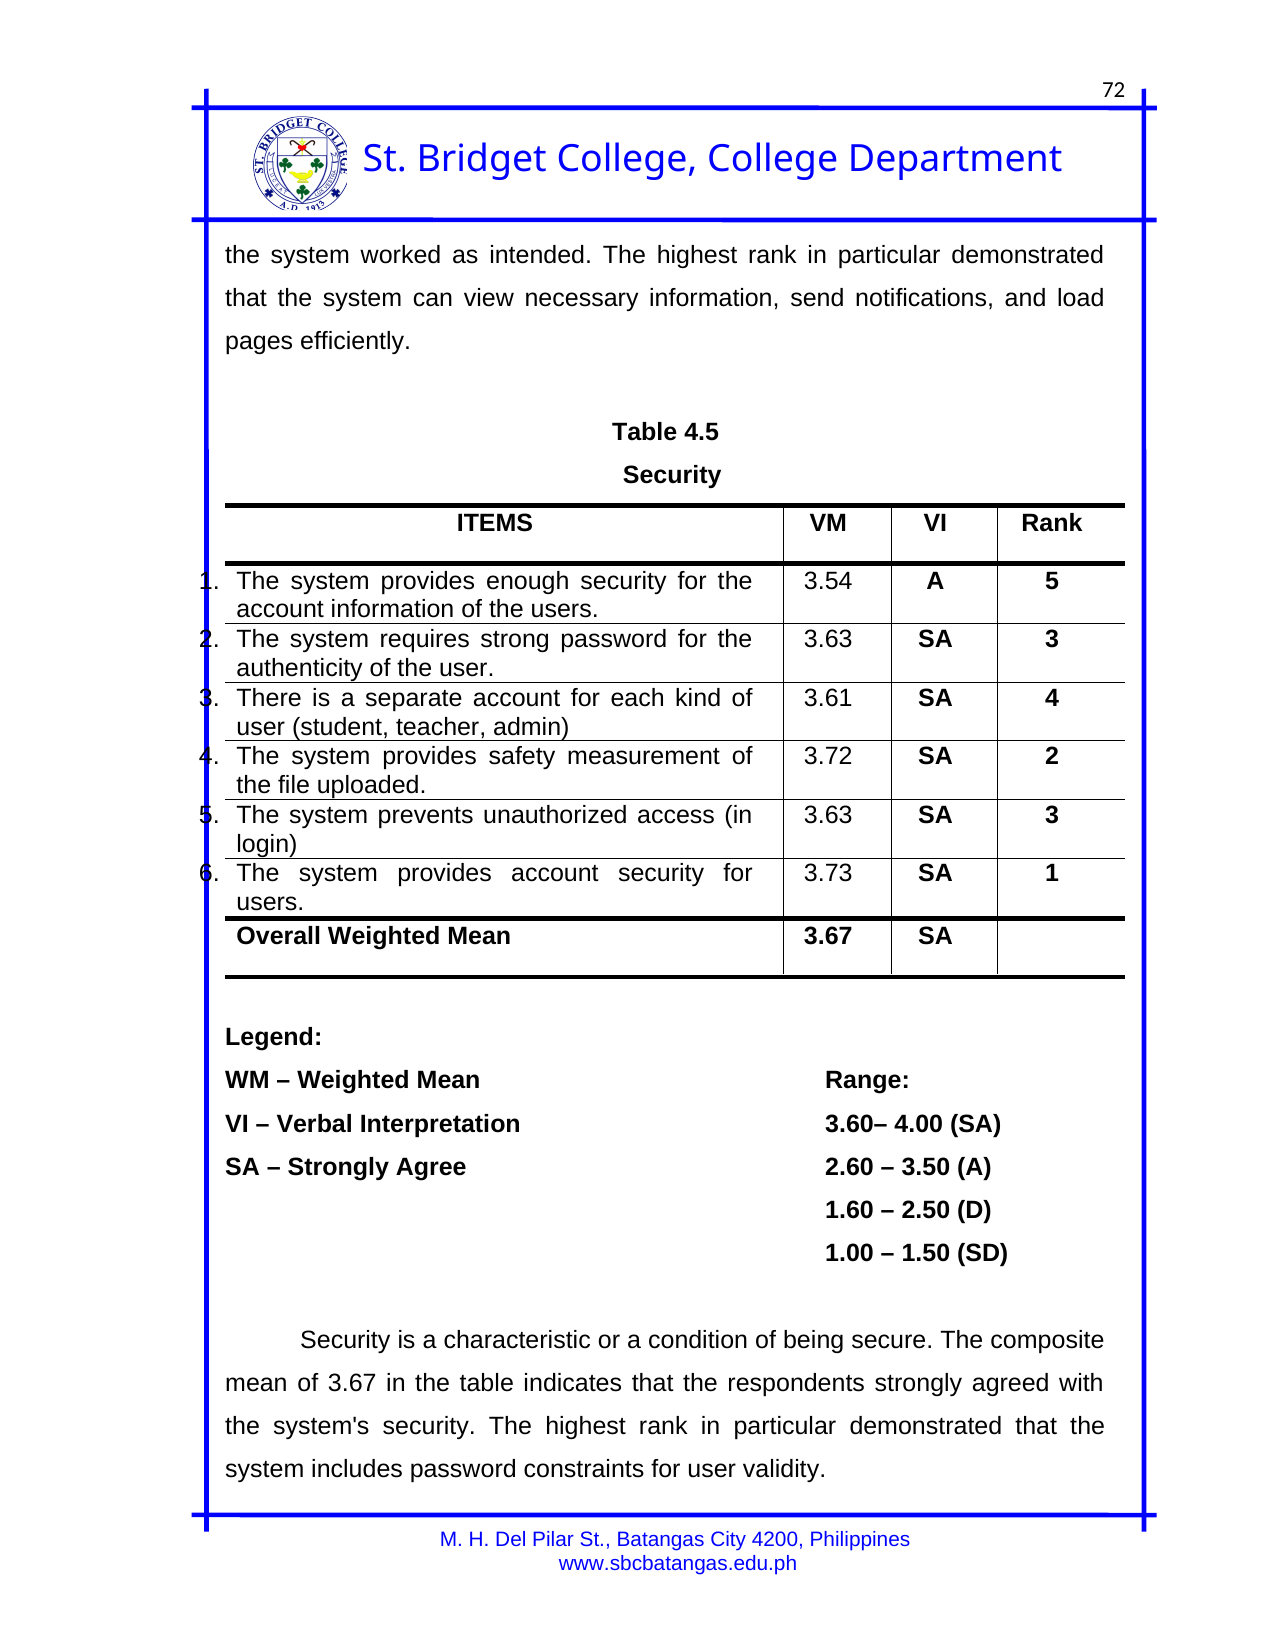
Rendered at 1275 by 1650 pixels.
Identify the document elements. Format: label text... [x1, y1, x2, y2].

table_header VM [784, 508, 891, 561]
table_cell The system requires strong password for the authenticity of the user. [225, 624, 783, 682]
table_cell The system prevents unauthorized access (in login) [225, 800, 783, 857]
text WM – Weighted Mean Range: [225, 1065, 1106, 1094]
table_cell SA [892, 921, 997, 974]
text VI – Verbal Interpretation 3.60– 4.00 (SA) [225, 1108, 1106, 1137]
table_cell 2 [998, 741, 1125, 799]
table_header Rank [998, 508, 1125, 561]
text Security [225, 460, 1106, 488]
table_cell 3.54 [784, 566, 891, 623]
table_cell The system provides account security for users. [225, 859, 783, 916]
table_cell 3.72 [784, 741, 891, 799]
table_cell 3.63 [784, 624, 891, 682]
table_cell SA [892, 800, 997, 857]
table_cell The system provides enough security for the account information of the users. [225, 566, 783, 623]
table_header ITEMS [225, 508, 783, 561]
table_cell 1 [998, 859, 1125, 916]
table_cell 3.67 [784, 921, 891, 974]
table_cell The system provides safety measurement of the file uploaded. [225, 741, 783, 799]
table_cell SA [892, 859, 997, 916]
text 1.60 – 2.50 (D) [225, 1195, 1106, 1224]
text SA – Strongly Agree 2.60 – 3.50 (A) [225, 1152, 1106, 1181]
table_cell 3.61 [784, 683, 891, 740]
table_cell SA [892, 624, 997, 682]
table_cell 3 [998, 800, 1125, 857]
table_cell A [892, 566, 997, 623]
table_cell 3.63 [784, 800, 891, 857]
table_cell 3.73 [784, 859, 891, 916]
table_cell SA [892, 741, 997, 799]
text Legend: [225, 1022, 1106, 1051]
table_cell Overall Weighted Mean [225, 921, 783, 974]
table_cell [998, 921, 1125, 974]
table_cell SA [892, 683, 997, 740]
picture [253, 116, 347, 211]
table_cell 5 [998, 566, 1125, 623]
table_cell 4 [998, 683, 1125, 740]
table_header VI [892, 508, 997, 561]
table_cell 3 [998, 624, 1125, 682]
text Table 4.5 [225, 417, 1106, 445]
table_cell There is a separate account for each kind of user (student, teacher, admin) [225, 683, 783, 740]
text 1.00 – 1.50 (SD) [225, 1238, 1106, 1267]
text Security is a characteristic or a condition of being secure. The composite mean of 3.67 in the table indicates that the respondents strongly agreed with the system's security. The highest rank in particular demonstrated that the system includes password constraints for user validity. [225, 1324, 1106, 1483]
